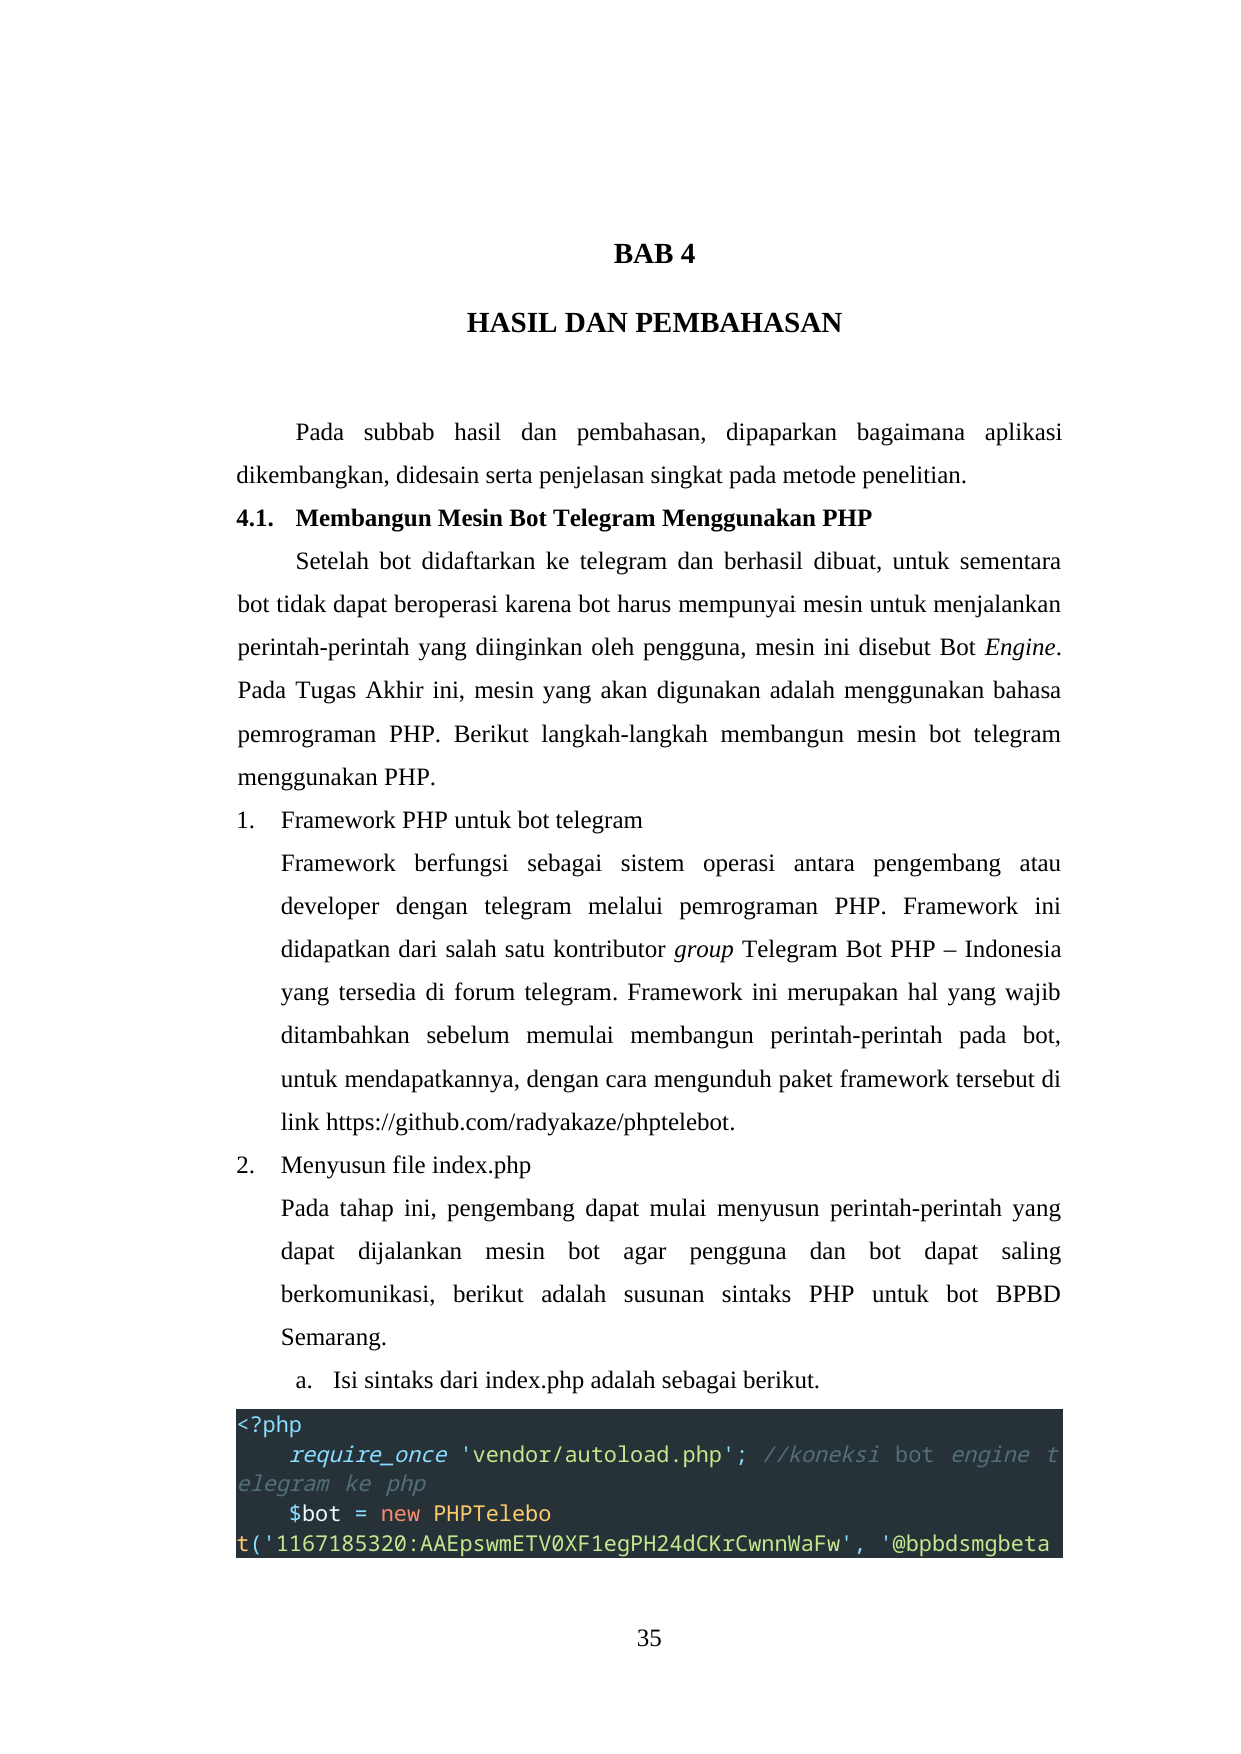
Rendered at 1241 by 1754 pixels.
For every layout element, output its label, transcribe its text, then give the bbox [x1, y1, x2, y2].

list Framework PHP untuk bot telegram [236, 805, 1062, 834]
list Isi sintaks dari index.php adalah sebagai berikut. [295, 1366, 1062, 1394]
list Menyusun file index.php [236, 1150, 1062, 1179]
subtitle BAB 4 [247, 236, 1062, 270]
list Pada tahap ini, pengembang dapat mulai menyusun perintah-perintah yang dapat dijalankan mesin bot agar pengguna dan bot dapat saling berkomunikasi, berikut adalah susunan sintaks PHP untuk bot BPBD Semarang. [281, 1193, 1062, 1351]
text Setelah bot didaftarkan ke telegram dan berhasil dibuat, untuk sementara bot tidak dapat beroperasi karena bot harus mempunyai mesin untuk menjalankan perintah-perintah yang diinginkan oleh pengguna, mesin ini disebut Bot Engine. Pada Tugas Akhir ini, mesin yang akan digunakan adalah menggunakan bahasa pemrograman PHP. Berikut langkah-langkah membangun mesin bot telegram menggunakan PHP. [237, 546, 1062, 791]
text <?php [236, 1409, 1063, 1438]
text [236, 1498, 1063, 1558]
list Framework berfungsi sebagai sistem operasi antara pengembang atau developer dengan telegram melalui pemrograman PHP. Framework ini didapatkan dari salah satu kontributor group Telegram Bot PHP – Indonesia yang tersedia di forum telegram. Framework ini merupakan hal yang wajib ditambahkan sebelum memulai membangun perintah-perintah pada bot, untuk mendapatkannya, dengan cara mengunduh paket framework tersebut di link https://github.com/radyakaze/phptelebot. [281, 848, 1062, 1136]
subtitle Membangun Mesin Bot Telegram Menggunakan PHP [236, 503, 1062, 532]
subtitle HASIL DAN PEMBAHASAN [247, 305, 1062, 338]
text Pada subbab hasil dan pembahasan, dipaparkan bagaimana aplikasi dikembangkan, didesain serta penjelasan singkat pada metode penelitian. [236, 417, 1063, 489]
text require_once 'vendor/autoload.php'; //koneksi bot engine telegram ke php [236, 1438, 1063, 1498]
